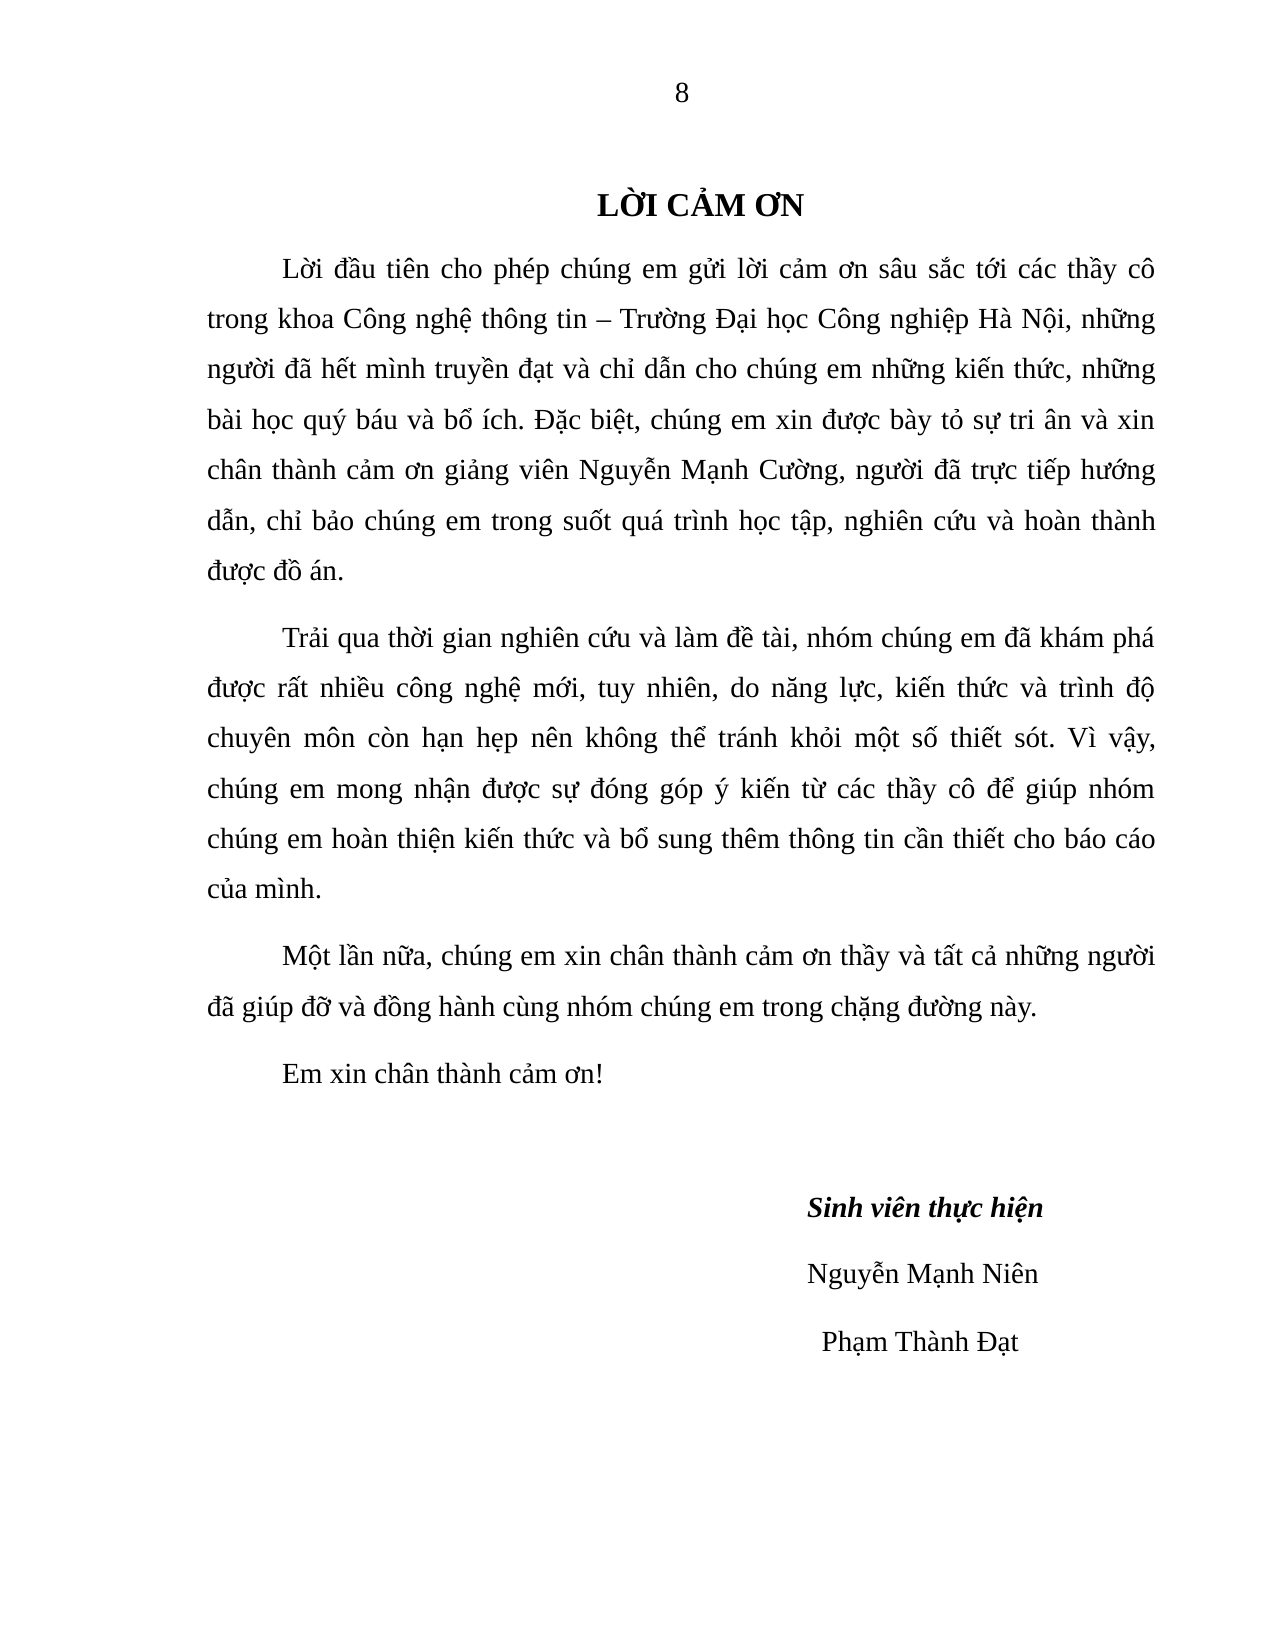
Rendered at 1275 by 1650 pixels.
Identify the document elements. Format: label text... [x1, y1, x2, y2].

text Nguyễn Mạnh Niên [207, 1257, 1157, 1290]
text Trải qua thời gian nghiên cứu và làm đề tài, nhóm chúng em đã khám phá được rất nhiều công nghệ mới, tuy nhiên, do năng lực, kiến thức và trình độ chuyên môn còn hạn hẹp nên không thể tránh khỏi một số thiết sót. Vì vậy, chúng em mong nhận được sự đóng góp ý kiến từ các thầy cô để giúp nhóm chúng em hoàn thiện kiến thức và bổ sung thêm thông tin cần thiết cho báo cáo của mình. [207, 620, 1157, 905]
text Phạm Thành Đạt [207, 1324, 1157, 1357]
text Một lần nữa, chúng em xin chân thành cảm ơn thầy và tất cả những người đã giúp đỡ và đồng hành cùng nhóm chúng em trong chặng đường này. [207, 938, 1157, 1022]
text Sinh viên thực hiện [207, 1190, 1157, 1223]
text Em xin chân thành cảm ơn! [207, 1056, 1157, 1089]
text Lời đầu tiên cho phép chúng em gửi lời cảm ơn sâu sắc tới các thầy cô trong khoa Công nghệ thông tin – Trường Đại học Công nghiệp Hà Nội, những người đã hết mình truyền đạt và chỉ dẫn cho chúng em những kiến thức, những bài học quý báu và bổ ích. Đặc biệt, chúng em xin được bày tỏ sự tri ân và xin chân thành cảm ơn giảng viên Nguyễn Mạnh Cường, người đã trực tiếp hướng dẫn, chỉ bảo chúng em trong suốt quá trình học tập, nghiên cứu và hoàn thành được đồ án. [207, 251, 1157, 586]
text LỜI CẢM ƠN [244, 185, 1157, 223]
